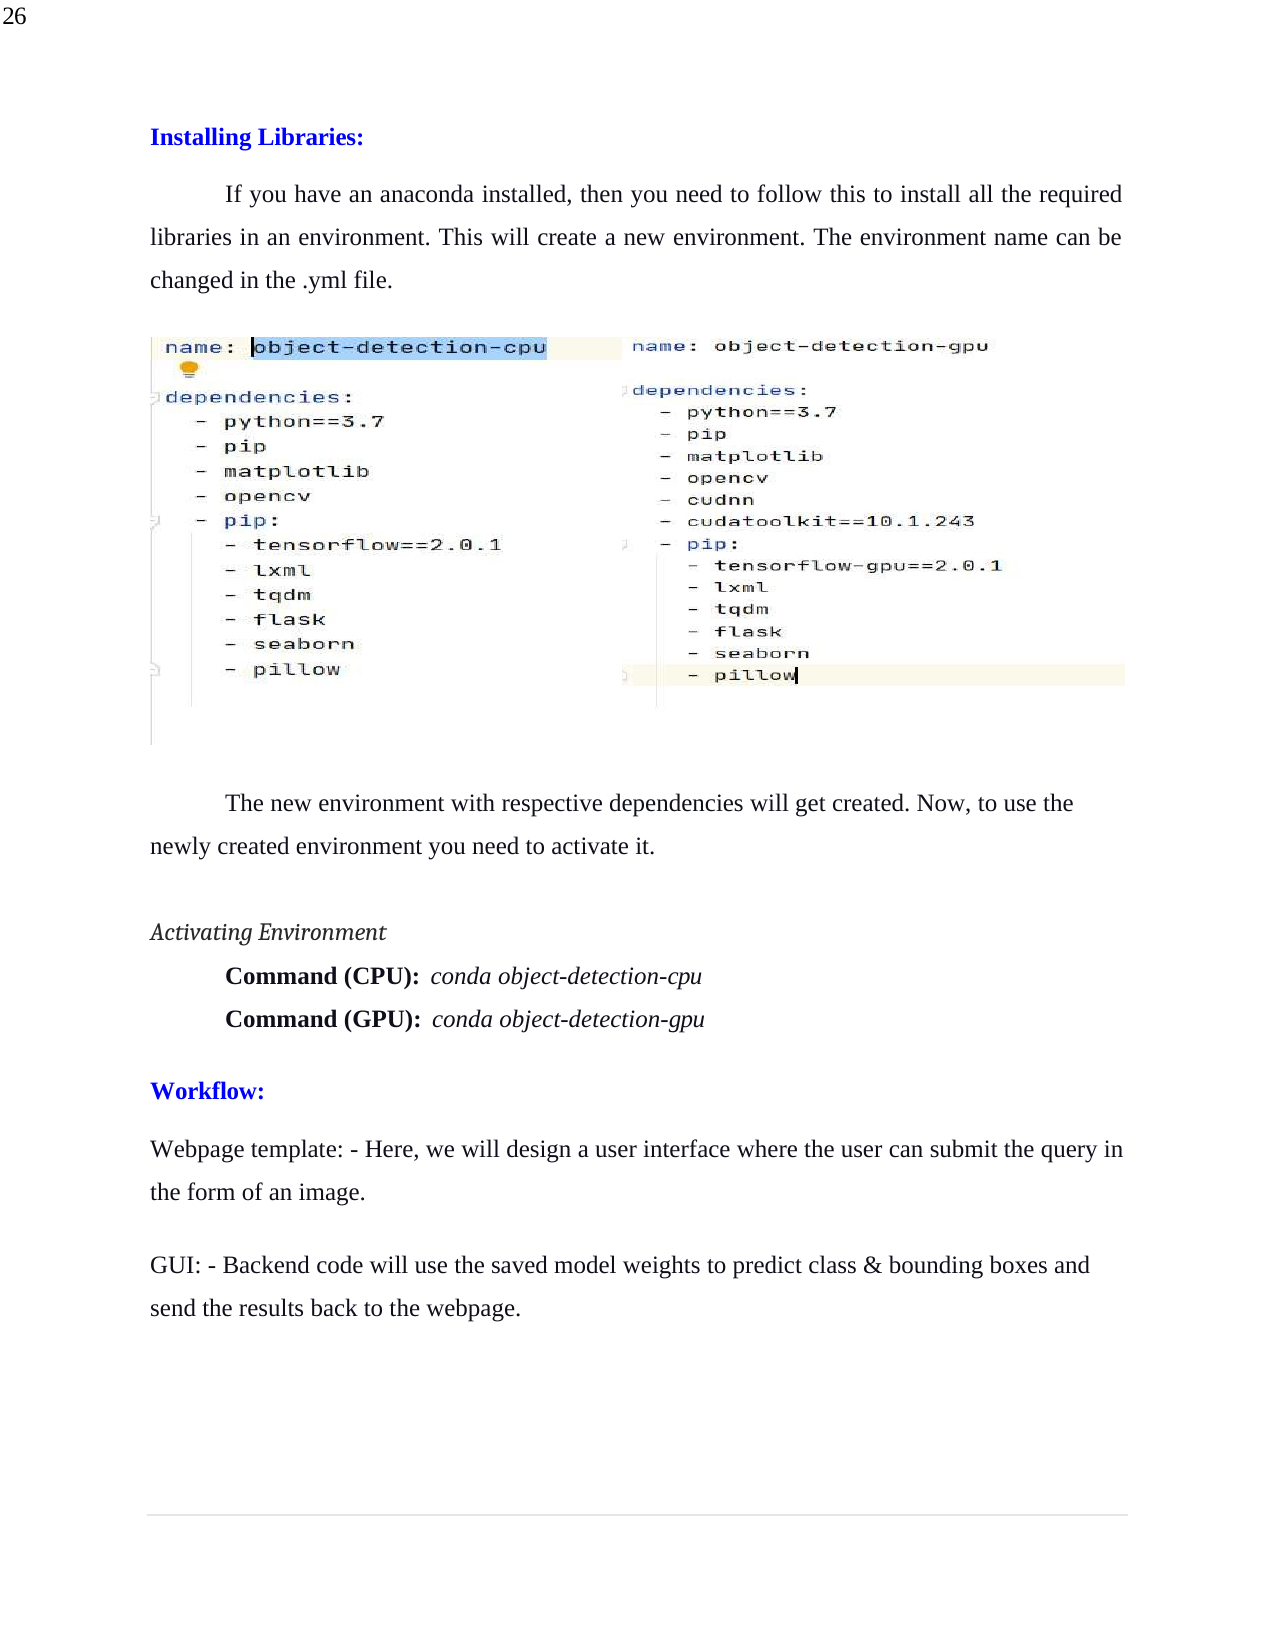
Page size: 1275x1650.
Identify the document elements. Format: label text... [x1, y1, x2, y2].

text Activating Environment [150, 918, 1200, 946]
text The new environment with respective dependencies will get created. Now, to use the newly created environment you need to activate it. [150, 733, 1120, 860]
picture [150, 337, 1125, 745]
text Command (CPU): conda object-detection-cpu [225, 961, 1200, 990]
text Webpage template: - Here, we will design a user interface where the user can submit the query in the form of an image. [150, 1134, 1124, 1206]
text If you have an anaconda installed, then you need to follow this to install all the required libraries in an environment. This will create a new environment. The environment name can be changed in the .yml file. [150, 179, 1124, 294]
text Command (GPU): conda object-detection-gpu [225, 1004, 1200, 1033]
subtitle Installing Libraries: [150, 122, 1200, 150]
subtitle Workflow: [150, 1076, 1200, 1105]
text GUI: - Backend code will use the saved model weights to predict class & bounding boxes and send the results back to the webpage. [150, 1250, 1120, 1322]
